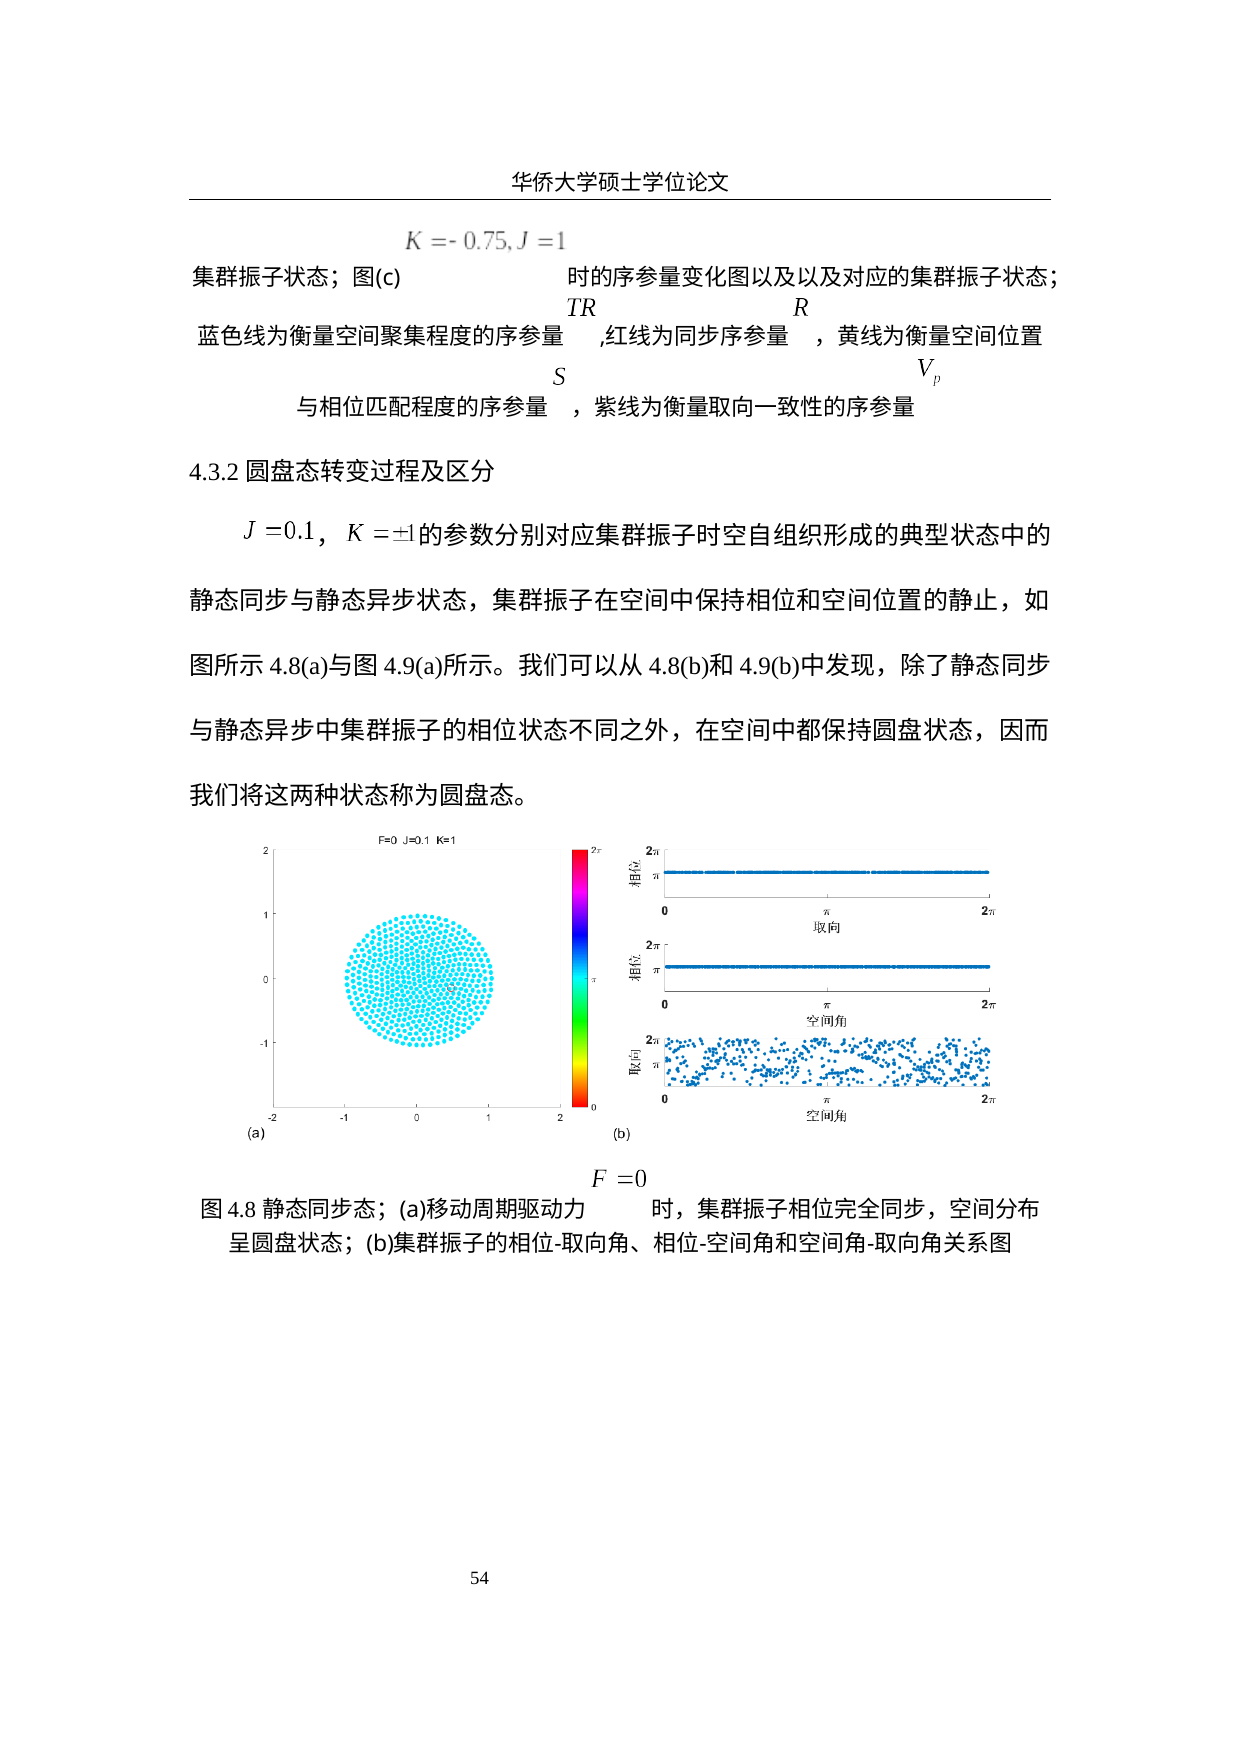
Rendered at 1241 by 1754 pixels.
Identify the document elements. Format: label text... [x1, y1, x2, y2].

picture [238, 826, 1002, 1141]
text ，的参数分别对应集群振子时空自组织形成的典型状态中的静态同步与静态异步状态，集群振子在空间中保持相位和空间位置的静止，如图所示4.8(a)与图4.9(a)所示。我们可以从4.8(b)和4.9(b)中发现，除了静态同步与静态异步中集群振子的相位状态不同之外，在空间中都保持圆盘状态，因而我们将这两种状态称为圆盘态。 [189, 501, 1051, 826]
text 图4.8 静态同步态；(a)移动周期驱动力时，集群振子相位完全同步，空间分布呈圆盘状态；(b)集群振子的相位-取向角、相位-空间角和空间角-取向角关系图 [189, 1164, 1051, 1258]
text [189, 227, 1051, 422]
subtitle 4.3.2 圆盘态转变过程及区分 [189, 447, 1051, 489]
